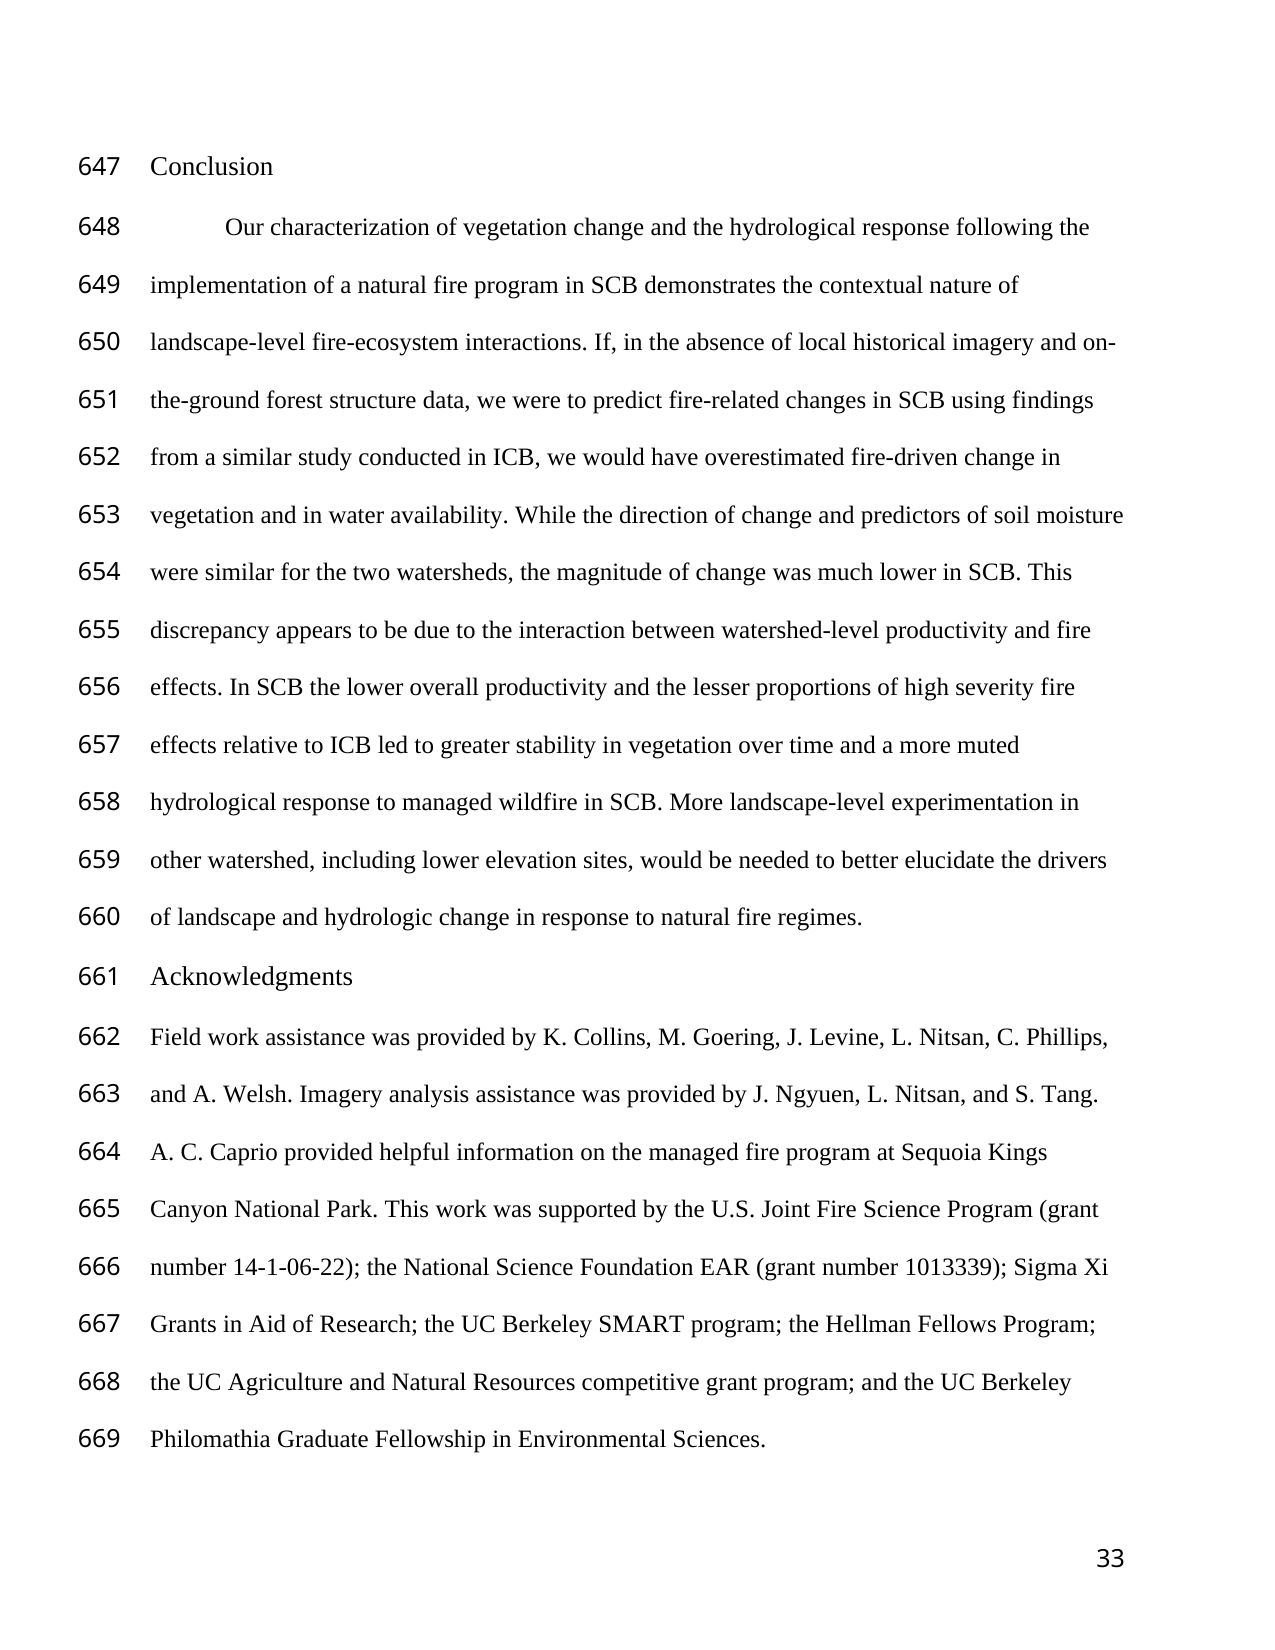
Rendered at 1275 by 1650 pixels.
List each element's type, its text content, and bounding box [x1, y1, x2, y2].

text Our characterization of vegetation change and the hydrological response following the implementation of a natural fire program in SCB demonstrates the contextual nature of landscape-level fire-ecosystem interactions. If, in the absence of local historical imagery and on-the-ground forest structure data, we were to predict fire-related changes in SCB using findings from a similar study conducted in ICB, we would have overestimated fire-driven change in vegetation and in water availability. While the direction of change and predictors of soil moisture were similar for the two watersheds, the magnitude of change was much lower in SCB. This discrepancy appears to be due to the interaction between watershed-level productivity and fire effects. In SCB the lower overall productivity and the lesser proportions of high severity fire effects relative to ICB led to greater stability in vegetation over time and a more muted hydrological response to managed wildfire in SCB. More landscape-level experimentation in other watershed, including lower elevation sites, would be needed to better elucidate the drivers of landscape and hydrologic change in response to natural fire regimes. [150, 212, 1125, 931]
text Conclusion [150, 150, 1125, 181]
text Acknowledgments [150, 960, 1125, 991]
text Field work assistance was provided by K. Collins, M. Goering, J. Levine, L. Nitsan, C. Phillips, and A. Welsh. Imagery analysis assistance was provided by J. Ngyuen, L. Nitsan, and S. Tang. A. C. Caprio provided helpful information on the managed fire program at Sequoia Kings Canyon National Park. This work was supported by the U.S. Joint Fire Science Program (grant number 14-1-06-22); the National Science Foundation EAR (grant number 1013339); Sigma Xi Grants in Aid of Research; the UC Berkeley SMART program; the Hellman Fellows Program; the UC Agriculture and Natural Resources competitive grant program; and the UC Berkeley Philomathia Graduate Fellowship in Environmental Sciences. [150, 1022, 1125, 1453]
